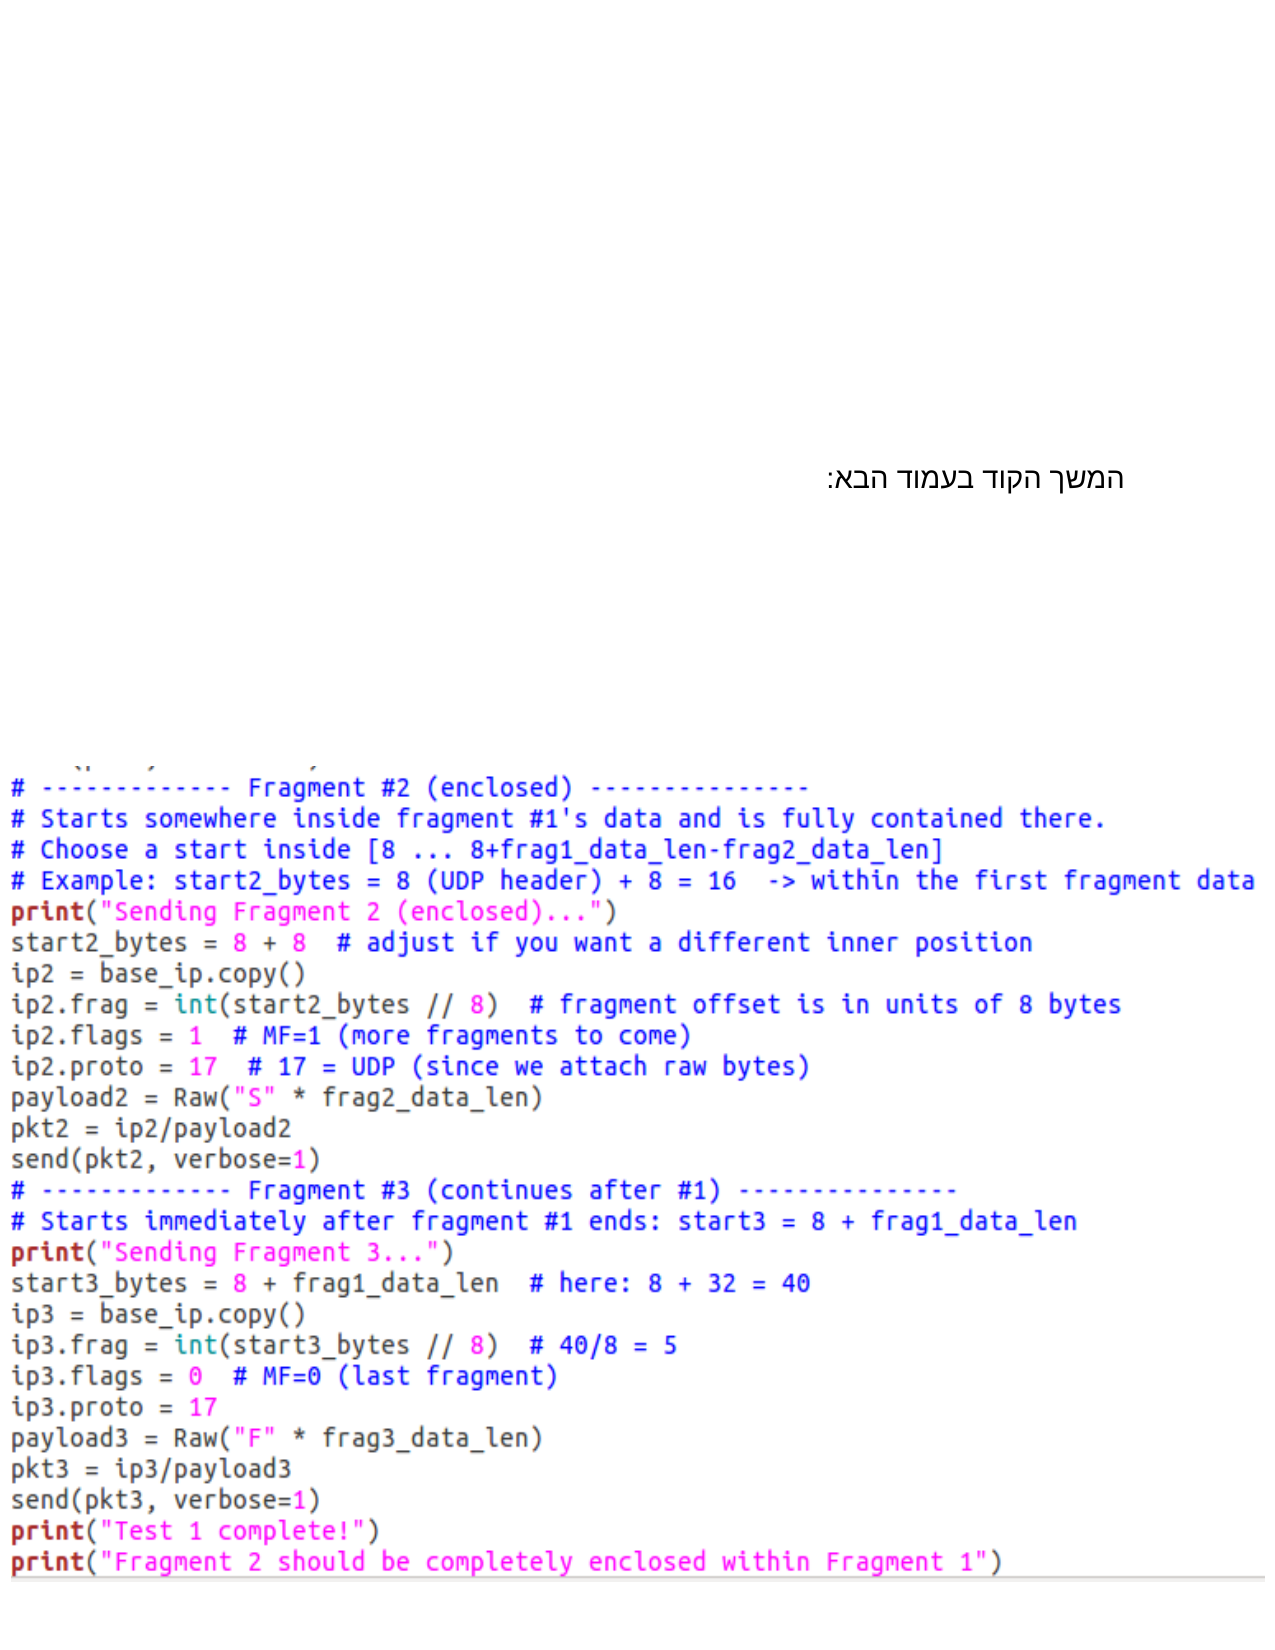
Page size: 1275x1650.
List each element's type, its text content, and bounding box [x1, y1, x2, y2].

text המשך הקוד בעמוד הבא: [150, 461, 1125, 495]
picture [11, 766, 1265, 1582]
